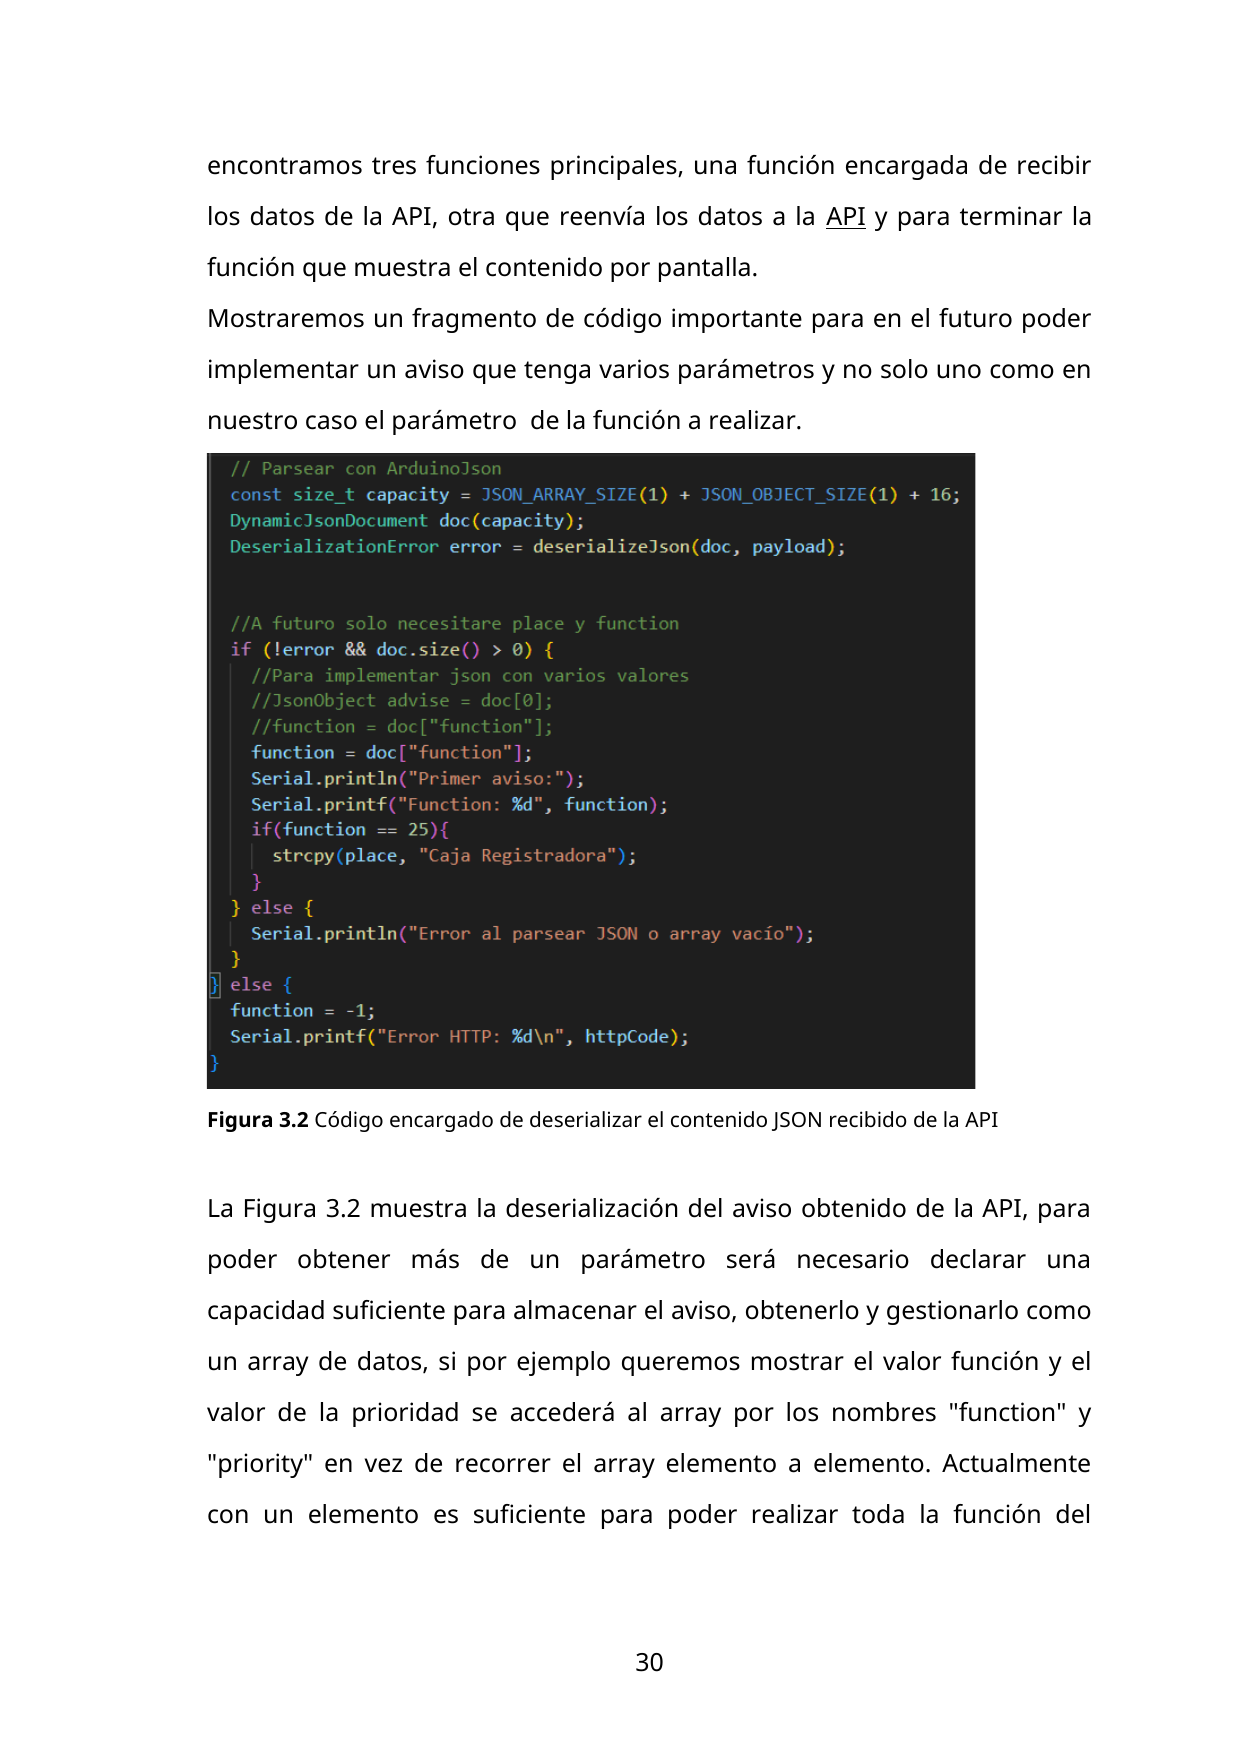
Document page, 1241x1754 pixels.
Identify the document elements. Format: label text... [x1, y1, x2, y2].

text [207, 148, 1092, 284]
text Mostraremos un fragmento de código importante para en el futuro poder implementar un aviso que tenga varios parámetros y no solo uno como en nuestro caso el parámetro de la función a realizar. [207, 301, 1092, 437]
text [207, 1191, 1092, 1531]
picture [206, 453, 976, 1089]
text Figura 3.2 Código encargado de deserializar el contenido JSON recibido de la API [207, 1105, 1092, 1134]
